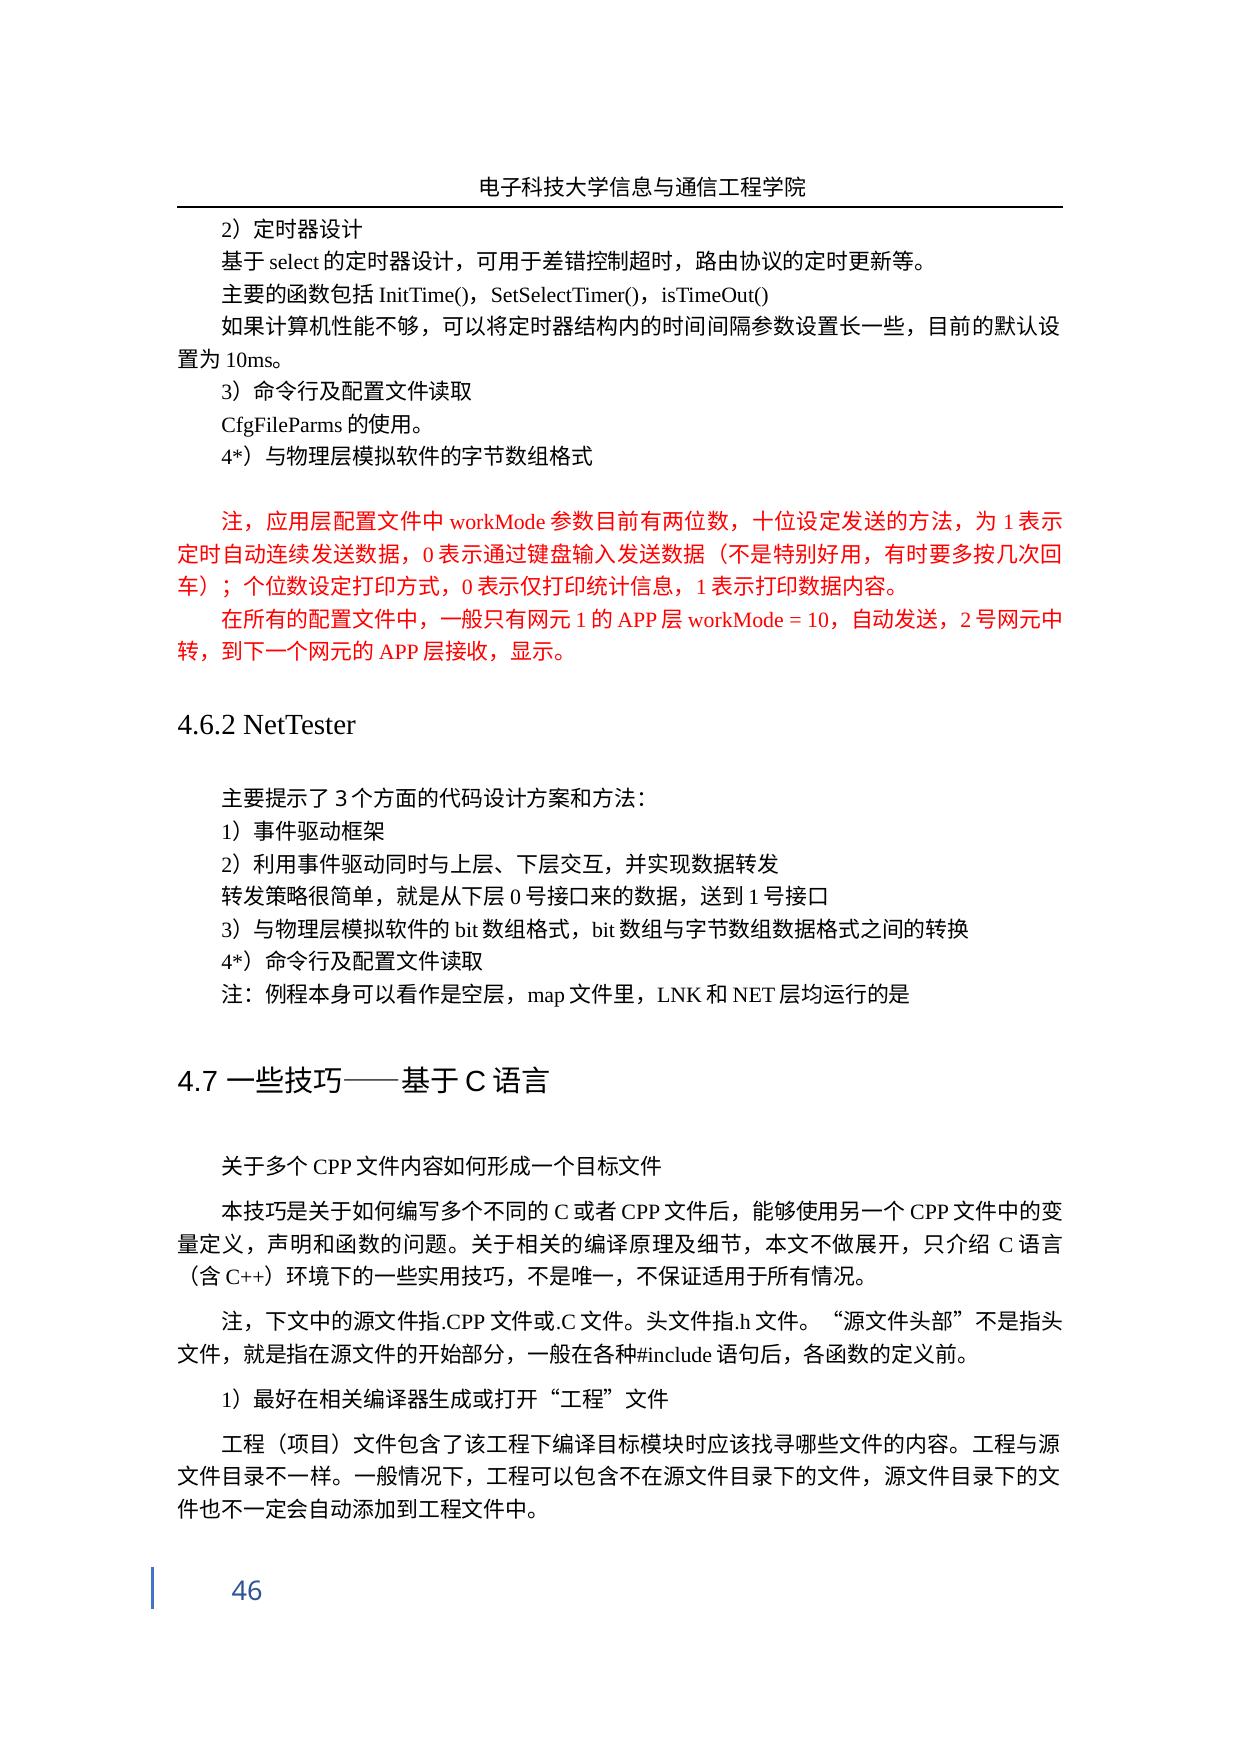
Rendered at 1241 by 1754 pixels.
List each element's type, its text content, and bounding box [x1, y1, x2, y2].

text 基于select的定时器设计，可用于差错控制超时，路由协议的定时更新等。 [177, 244, 1063, 276]
text 4*）命令行及配置文件读取 [177, 944, 1063, 976]
text 注，下文中的源文件指.CPP文件或.C文件。头文件指.h文件。“源文件头部”不是指头文件，就是指在源文件的开始部分，一般在各种#include语句后，各函数的定义前。 [177, 1304, 1063, 1369]
text 工程（项目）文件包含了该工程下编译目标模块时应该找寻哪些文件的内容。工程与源文件目录不一样。一般情况下，工程可以包含不在源文件目录下的文件，源文件目录下的文件也不一定会自动添加到工程文件中。 [177, 1426, 1063, 1524]
text 如果计算机性能不够，可以将定时器结构内的时间间隔参数设置长一些，目前的默认设置为10ms。 [177, 309, 1063, 374]
text CfgFileParms的使用。 [177, 406, 1063, 439]
text 1）事件驱动框架 [177, 814, 1063, 846]
text 本技巧是关于如何编写多个不同的C或者CPP文件后，能够使用另一个CPP文件中的变量定义，声明和函数的问题。关于相关的编译原理及细节，本文不做展开，只介绍C语言（含C++）环境下的一些实用技巧，不是唯一，不保证适用于所有情况。 [177, 1194, 1063, 1291]
text 转发策略很简单，就是从下层0号接口来的数据，送到1号接口 [177, 879, 1063, 911]
list 主要提示了3个方面的代码设计方案和方法： [177, 781, 1063, 814]
subtitle 一些技巧——基于C语言 [177, 1046, 1063, 1111]
text 3）与物理层模拟软件的bit数组格式，bit数组与字节数组数据格式之间的转换 [177, 911, 1063, 944]
text 1）最好在相关编译器生成或打开“工程”文件 [177, 1381, 1063, 1414]
text 2）定时器设计 [177, 211, 1063, 244]
text 3）命令行及配置文件读取 [177, 374, 1063, 406]
text 关于多个CPP文件内容如何形成一个目标文件 [177, 1149, 1063, 1181]
text 4*）与物理层模拟软件的字节数组格式 [177, 439, 1063, 471]
text 2）利用事件驱动同时与上层、下层交互，并实现数据转发 [177, 846, 1063, 879]
text 在所有的配置文件中，一般只有网元1的APP层workMode = 10，自动发送，2号网元中转，到下一个网元的APP层接收，显示。 [177, 601, 1063, 666]
subtitle NetTester [177, 691, 1063, 756]
text 注：例程本身可以看作是空层，map文件里，LNK和NET层均运行的是 [177, 976, 1063, 1009]
text 注，应用层配置文件中workMode参数目前有两位数，十位设定发送的方法，为1表示定时自动连续发送数据，0表示通过键盘输入发送数据（不是特别好用，有时要多按几次回车）；个位数设定打印方式，0表示仅打印统计信息，1表示打印数据内容。 [177, 504, 1063, 601]
text 主要的函数包括InitTime()，SetSelectTimer()，isTimeOut() [177, 276, 1063, 309]
